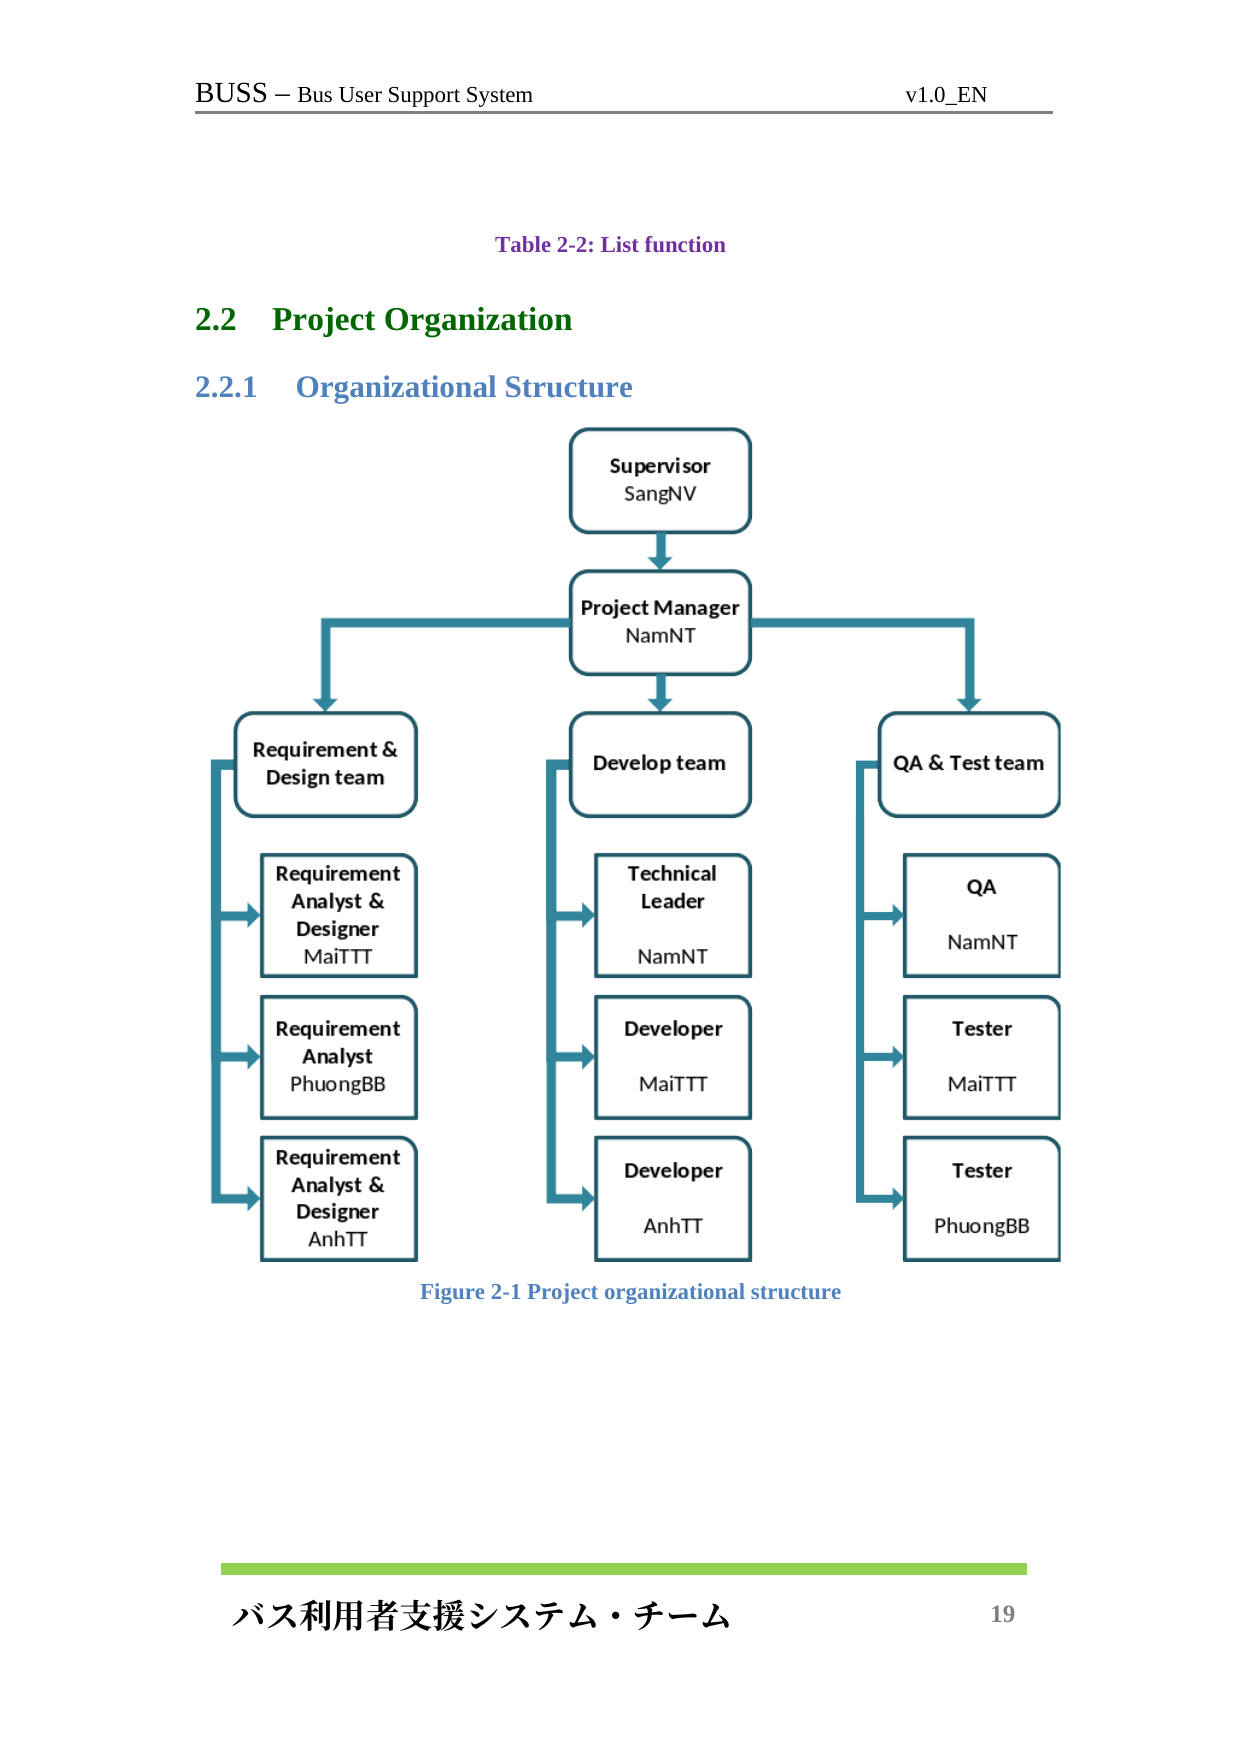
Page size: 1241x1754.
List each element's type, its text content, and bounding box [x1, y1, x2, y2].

text Figure 2-1 Project organizational structure [345, 1278, 1053, 1304]
text Table 2-2: List function [420, 231, 1053, 257]
subtitle Organizational Structure [195, 368, 1053, 404]
subtitle Project Organization [195, 299, 1053, 337]
